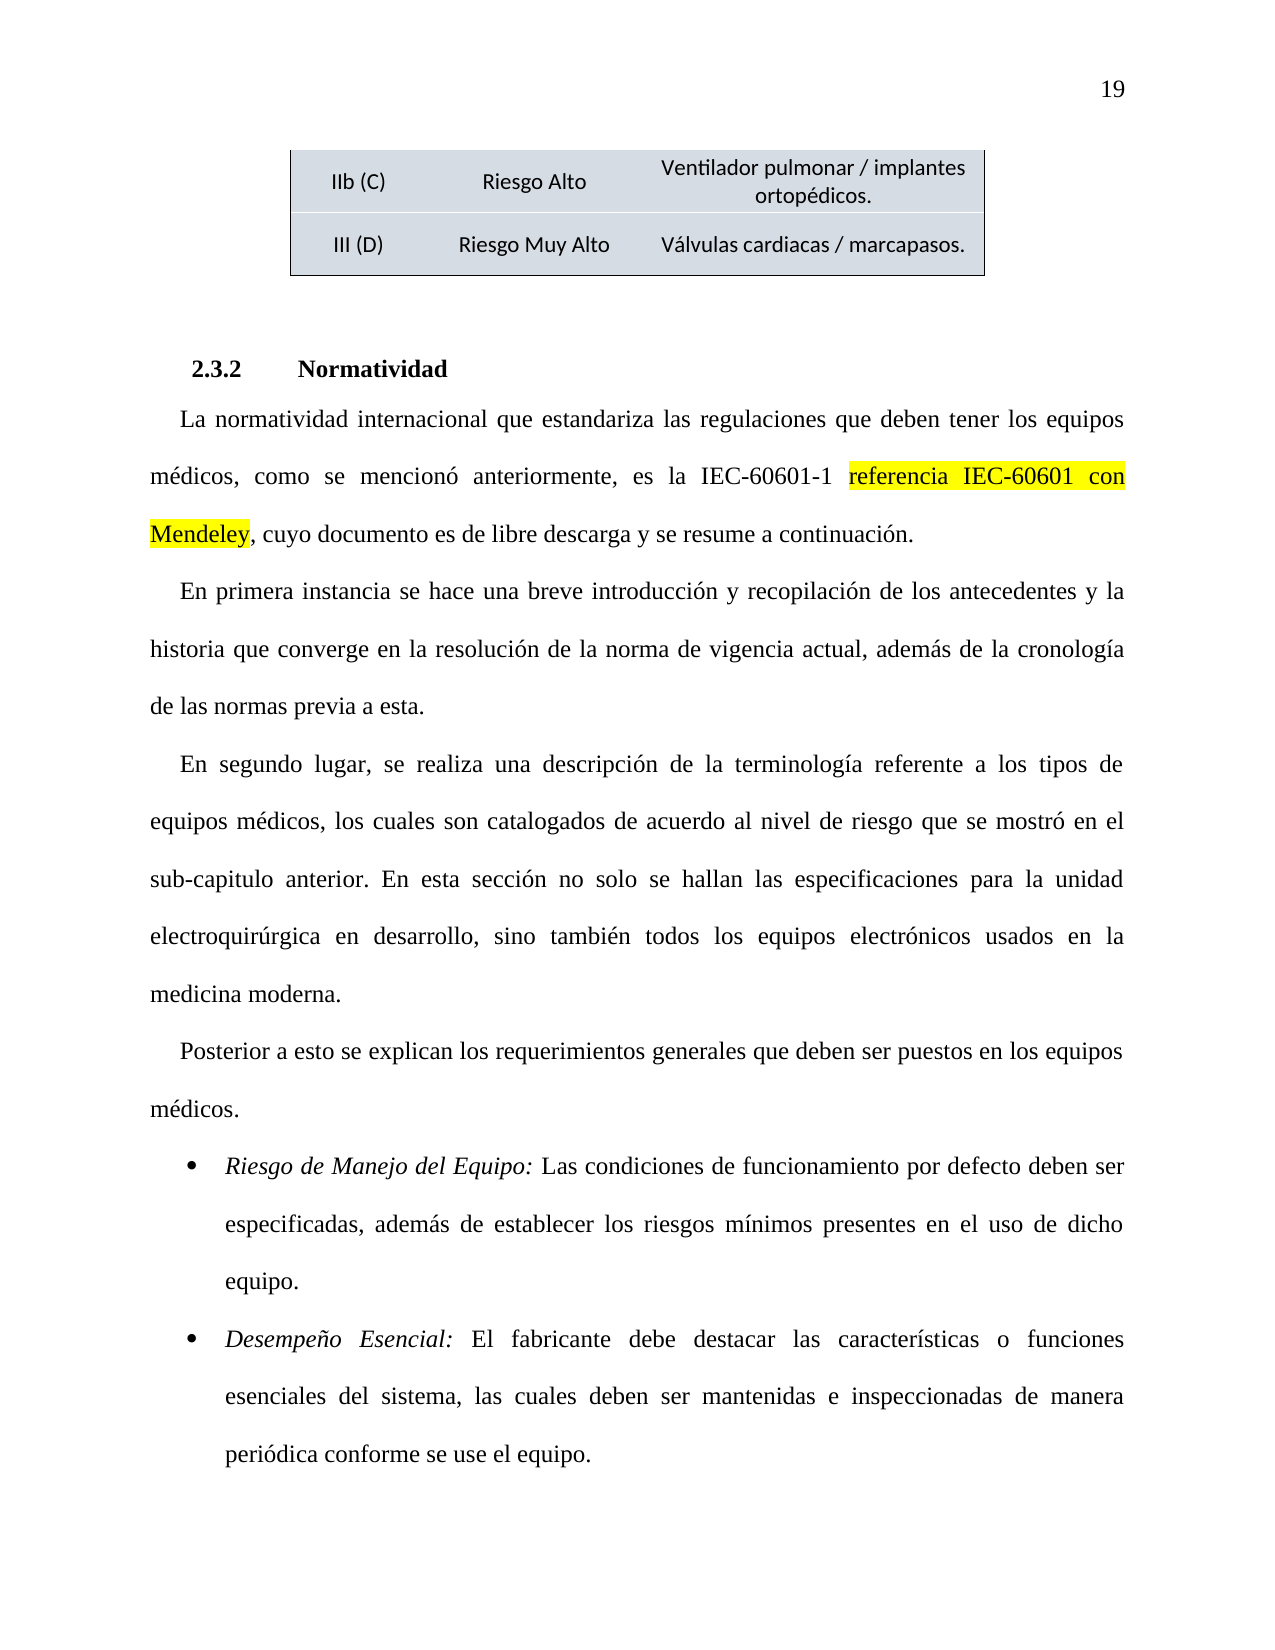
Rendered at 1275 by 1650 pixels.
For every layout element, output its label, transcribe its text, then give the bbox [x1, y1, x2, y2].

text En segundo lugar, se realiza una descripción de la terminología referente a los tipos de equipos médicos, los cuales son catalogados de acuerdo al nivel de riesgo que se mostró en el sub-capitulo anterior. En esta sección no solo se hallan las especificaciones para la unidad electroquirúrgica en desarrollo, sino también todos los equipos electrónicos usados en la medicina moderna. [150, 749, 1125, 1008]
table_cell IIb (C) [291, 150, 426, 212]
table_cell Riesgo Muy Alto [426, 213, 643, 275]
table_cell III (D) [291, 213, 426, 275]
text Posterior a esto se explican los requerimientos generales que deben ser puestos en los equipos médicos. [150, 1036, 1125, 1123]
subtitle Normatividad [150, 354, 1125, 383]
list Desempeño Esencial: El fabricante debe destacar las características o funciones esenciales del sistema, las cuales deben ser mantenidas e inspeccionadas de manera periódica conforme se use el equipo. [187, 1324, 1125, 1468]
table_cell Válvulas cardiacas / marcapasos. [643, 213, 984, 275]
text En primera instancia se hace una breve introducción y recopilación de los antecedentes y la historia que converge en la resolución de la norma de vigencia actual, además de la cronología de las normas previa a esta. [150, 576, 1125, 720]
text La normatividad internacional que estandariza las regulaciones que deben tener los equipos médicos, como se mencionó anteriormente, es la IEC-60601-1 referencia IEC-60601 con Mendeley, cuyo documento es de libre descarga y se resume a continuación. [150, 404, 1125, 548]
list Riesgo de Manejo del Equipo: Las condiciones de funcionamiento por defecto deben ser especificadas, además de establecer los riesgos mínimos presentes en el uso de dicho equipo. [187, 1151, 1125, 1295]
table_cell Riesgo Alto [426, 150, 643, 212]
table_cell Ventilador pulmonar / implantes ortopédicos. [643, 150, 984, 212]
